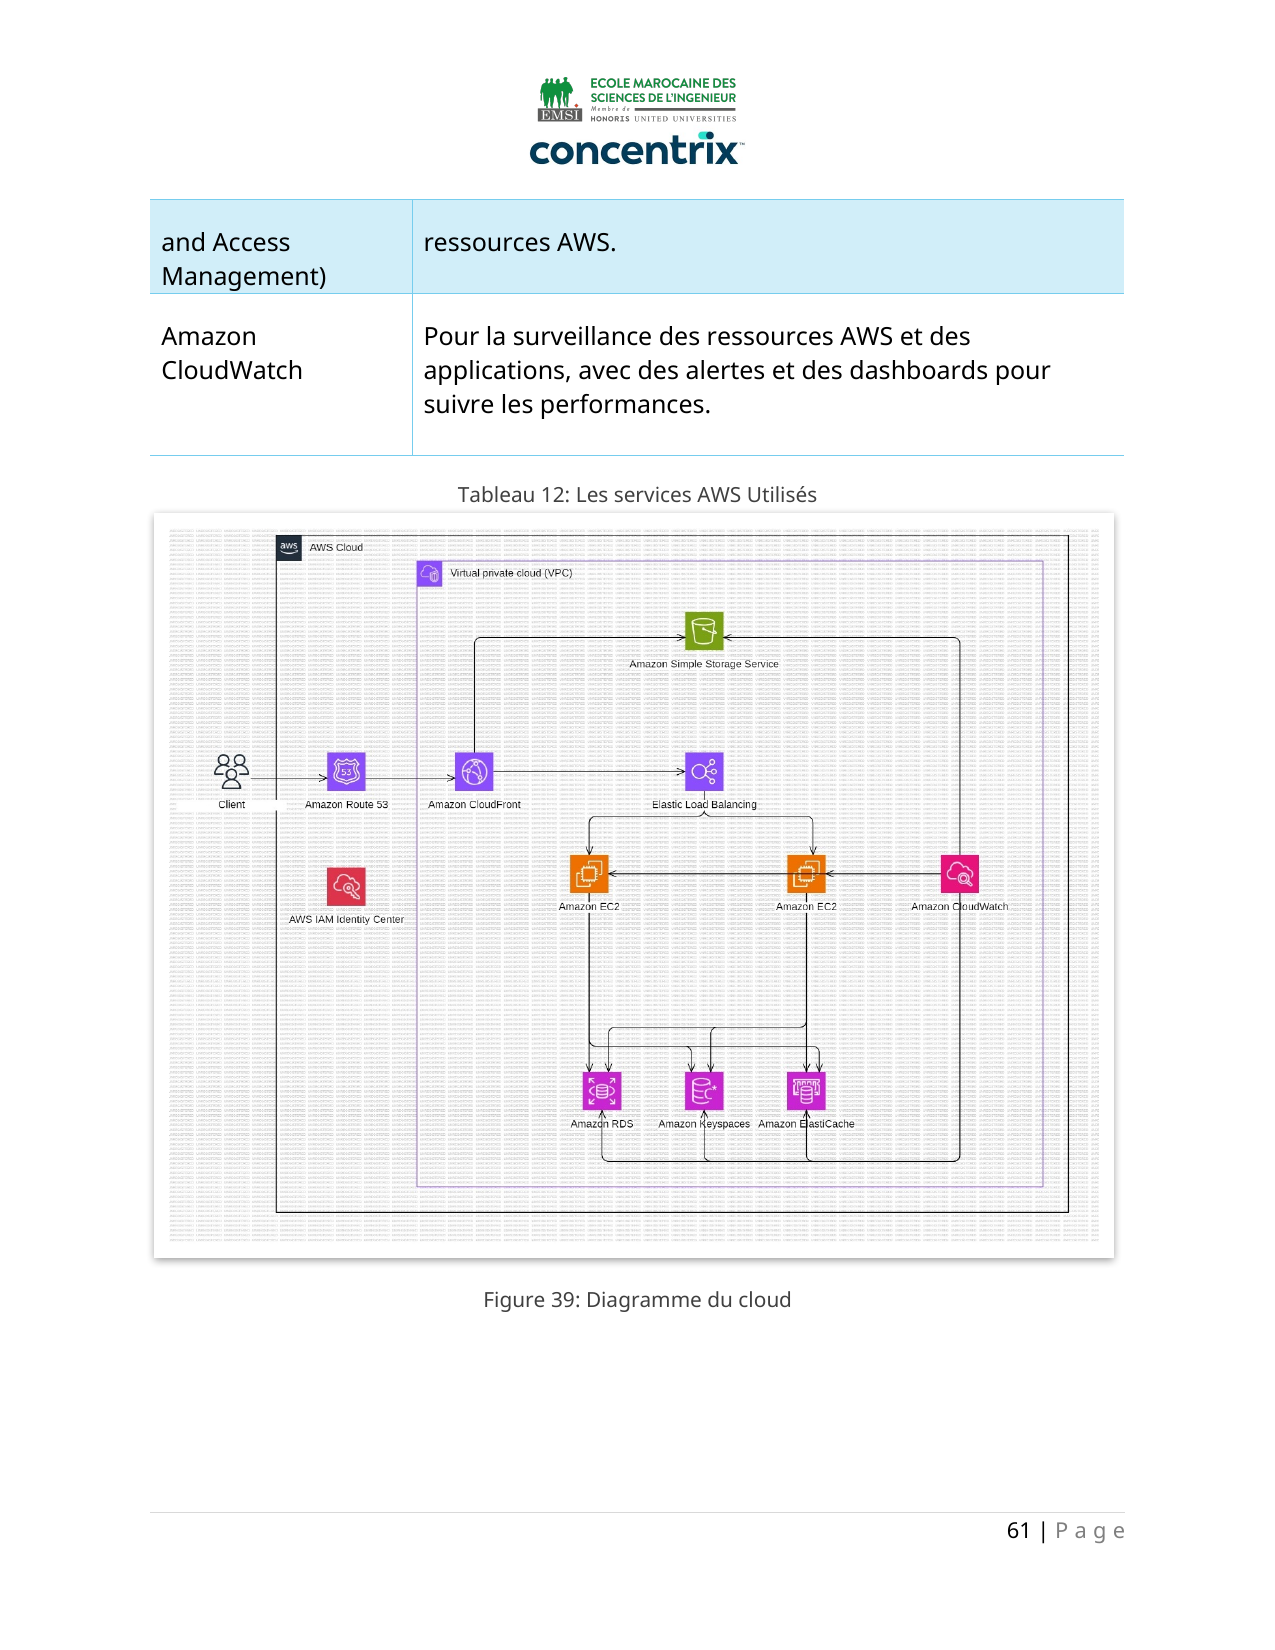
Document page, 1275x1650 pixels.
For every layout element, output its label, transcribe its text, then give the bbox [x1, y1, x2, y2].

table_cell Amazon CloudWatch [150, 294, 412, 455]
picture [528, 75, 747, 170]
text Figure 39: Diagramme du cloud [150, 1285, 1125, 1313]
picture [169, 528, 1099, 1244]
table_cell Pour la surveillance des ressources AWS et des applications, avec des alertes et des dashboards pour suivre les performances. [413, 294, 1124, 455]
table_cell Utilisé pour gérer les permissions et l'accès sécurisé aux ressources AWS. [413, 200, 1124, 293]
table_cell AWS IAM (Identity and Access Management) [150, 200, 412, 293]
text Tableau 12: Les services AWS Utilisés [150, 480, 1125, 509]
